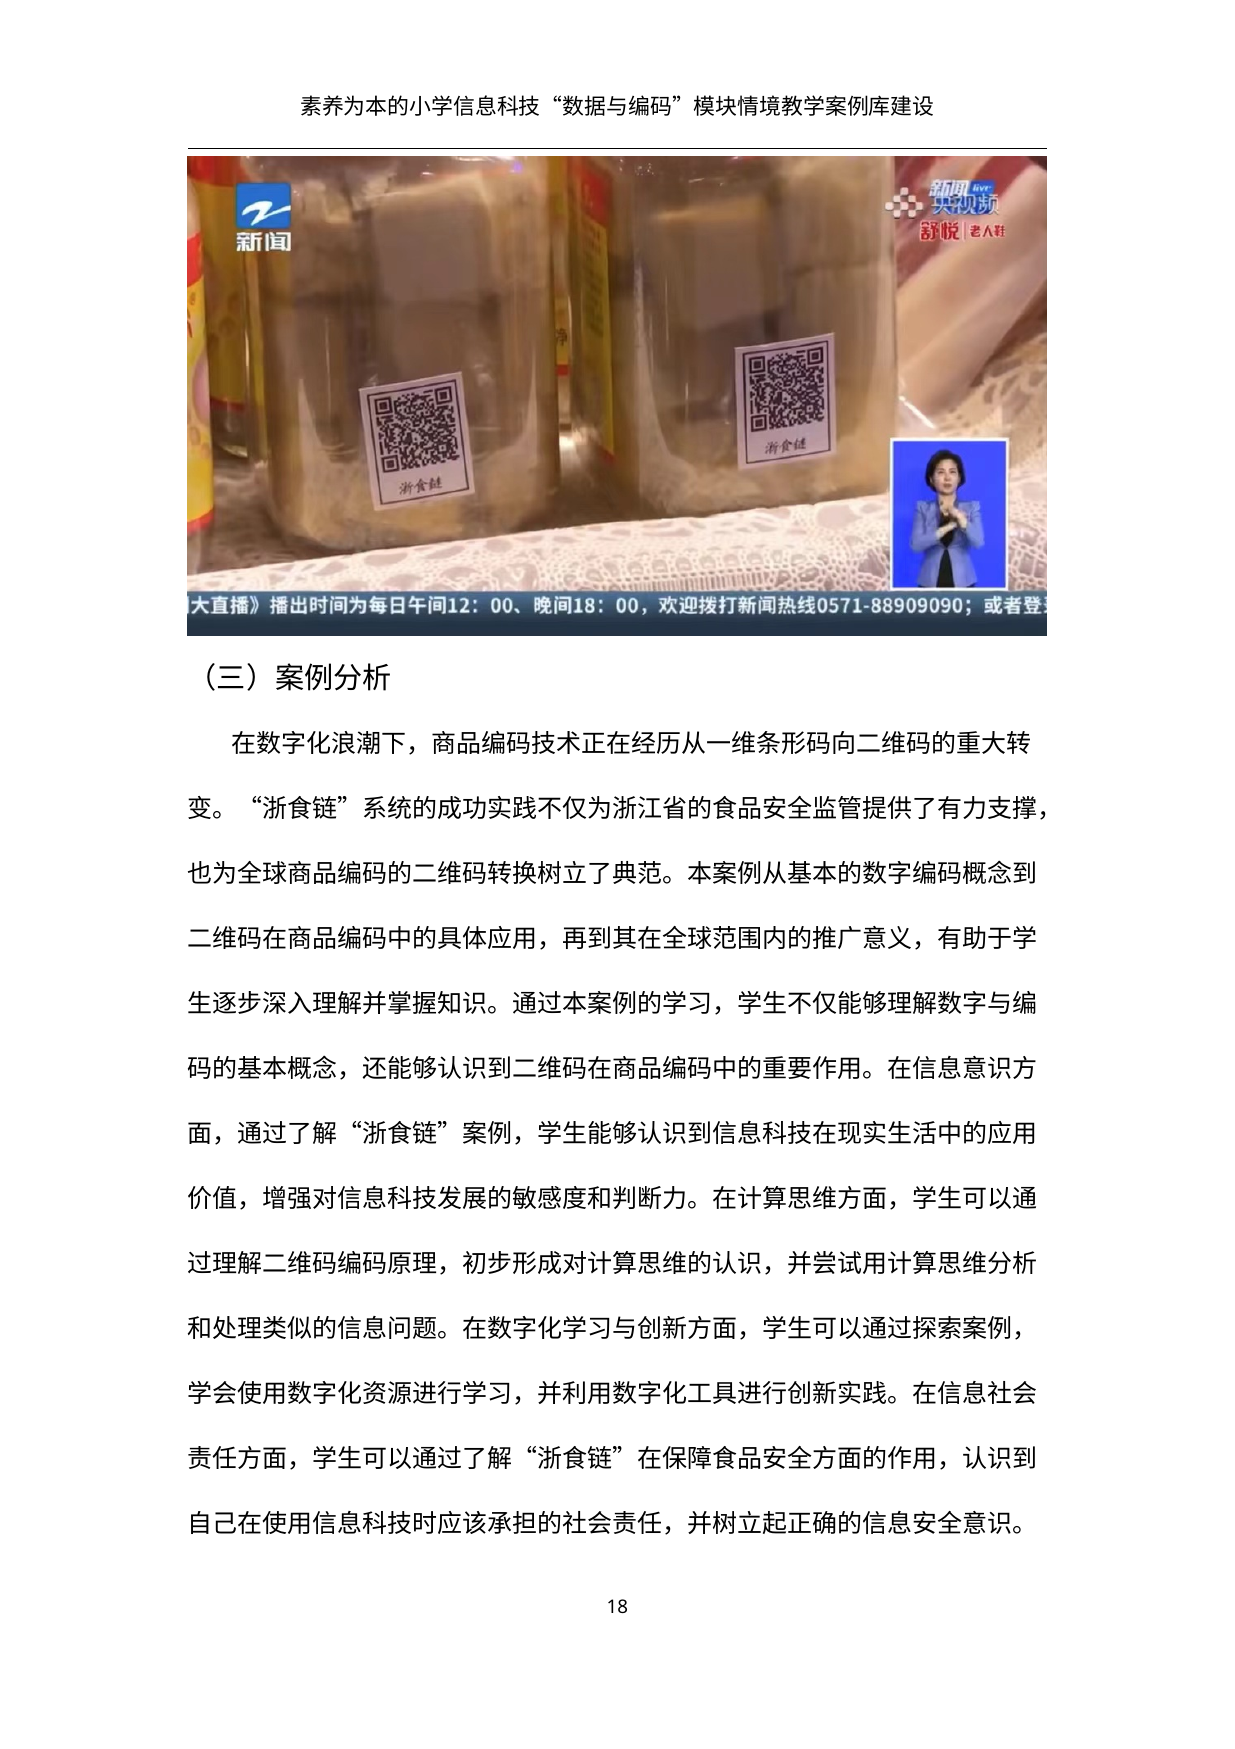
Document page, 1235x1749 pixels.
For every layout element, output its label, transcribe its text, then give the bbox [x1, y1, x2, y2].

picture [187, 156, 1047, 636]
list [187, 709, 1047, 1554]
list （三）案例分析 [187, 636, 1047, 709]
